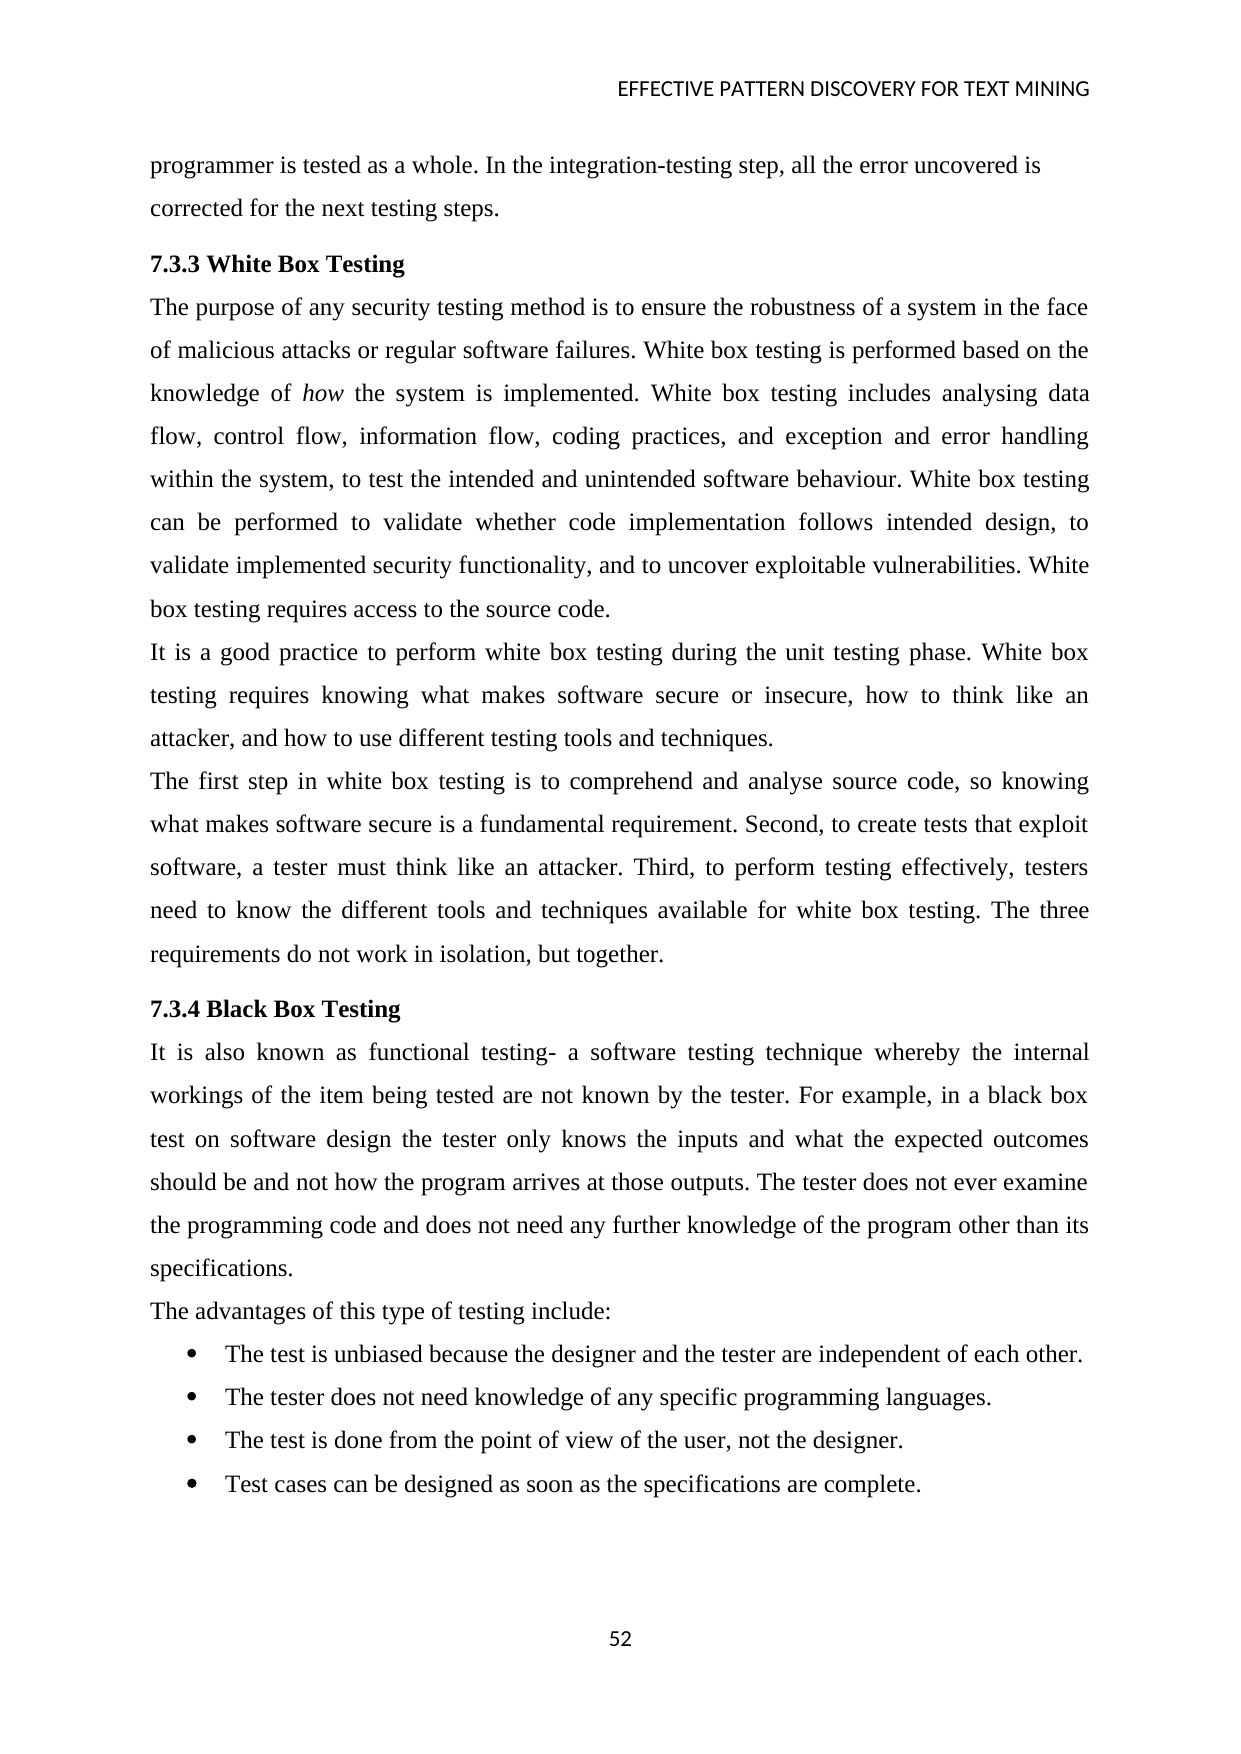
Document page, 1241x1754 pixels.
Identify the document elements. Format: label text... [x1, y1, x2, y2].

list The test is done from the point of view of the user, not the designer. [187, 1426, 1090, 1454]
text It is also known as functional testing- a software testing technique whereby the internal workings of the item being tested are not known by the tester. For example, in a black box test on software design the tester only knows the inputs and what the expected outcomes should be and not how the program arrives at those outputs. The tester does not ever examine the programming code and does not need any further knowledge of the program other than its specifications. [150, 1037, 1090, 1282]
list Test cases can be designed as soon as the specifications are complete. [187, 1469, 1090, 1497]
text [150, 150, 1090, 222]
list The test is unbiased because the designer and the tester are independent of each other. [187, 1339, 1090, 1368]
text The purpose of any security testing method is to ensure the robustness of a system in the face of malicious attacks or regular software failures. White box testing is performed based on the knowledge of how the system is implemented. White box testing includes analysing data flow, control flow, information flow, coding practices, and exception and error handling within the system, to test the intended and unintended software behaviour. White box testing can be performed to validate whether code implementation follows intended design, to validate implemented security functionality, and to uncover exploitable vulnerabilities. White box testing requires access to the source code. [150, 292, 1090, 622]
text The advantages of this type of testing include: [150, 1296, 1090, 1325]
text The first step in white box testing is to comprehend and analyse source code, so knowing what makes software secure is a fundamental requirement. Second, to create tests that exploit software, a tester must think like an attacker. Third, to perform testing effectively, testers need to know the different tools and techniques available for white box testing. The three requirements do not work in isolation, but together. [150, 766, 1090, 967]
text It is a good practice to perform white box testing during the unit testing phase. White box testing requires knowing what makes software secure or insecure, how to think like an attacker, and how to use different testing tools and techniques. [150, 637, 1090, 752]
text 7.3.3 White Box Testing [150, 249, 1090, 277]
list The tester does not need knowledge of any specific programming languages. [187, 1382, 1090, 1411]
text 7.3.4 Black Box Testing [150, 994, 1090, 1023]
